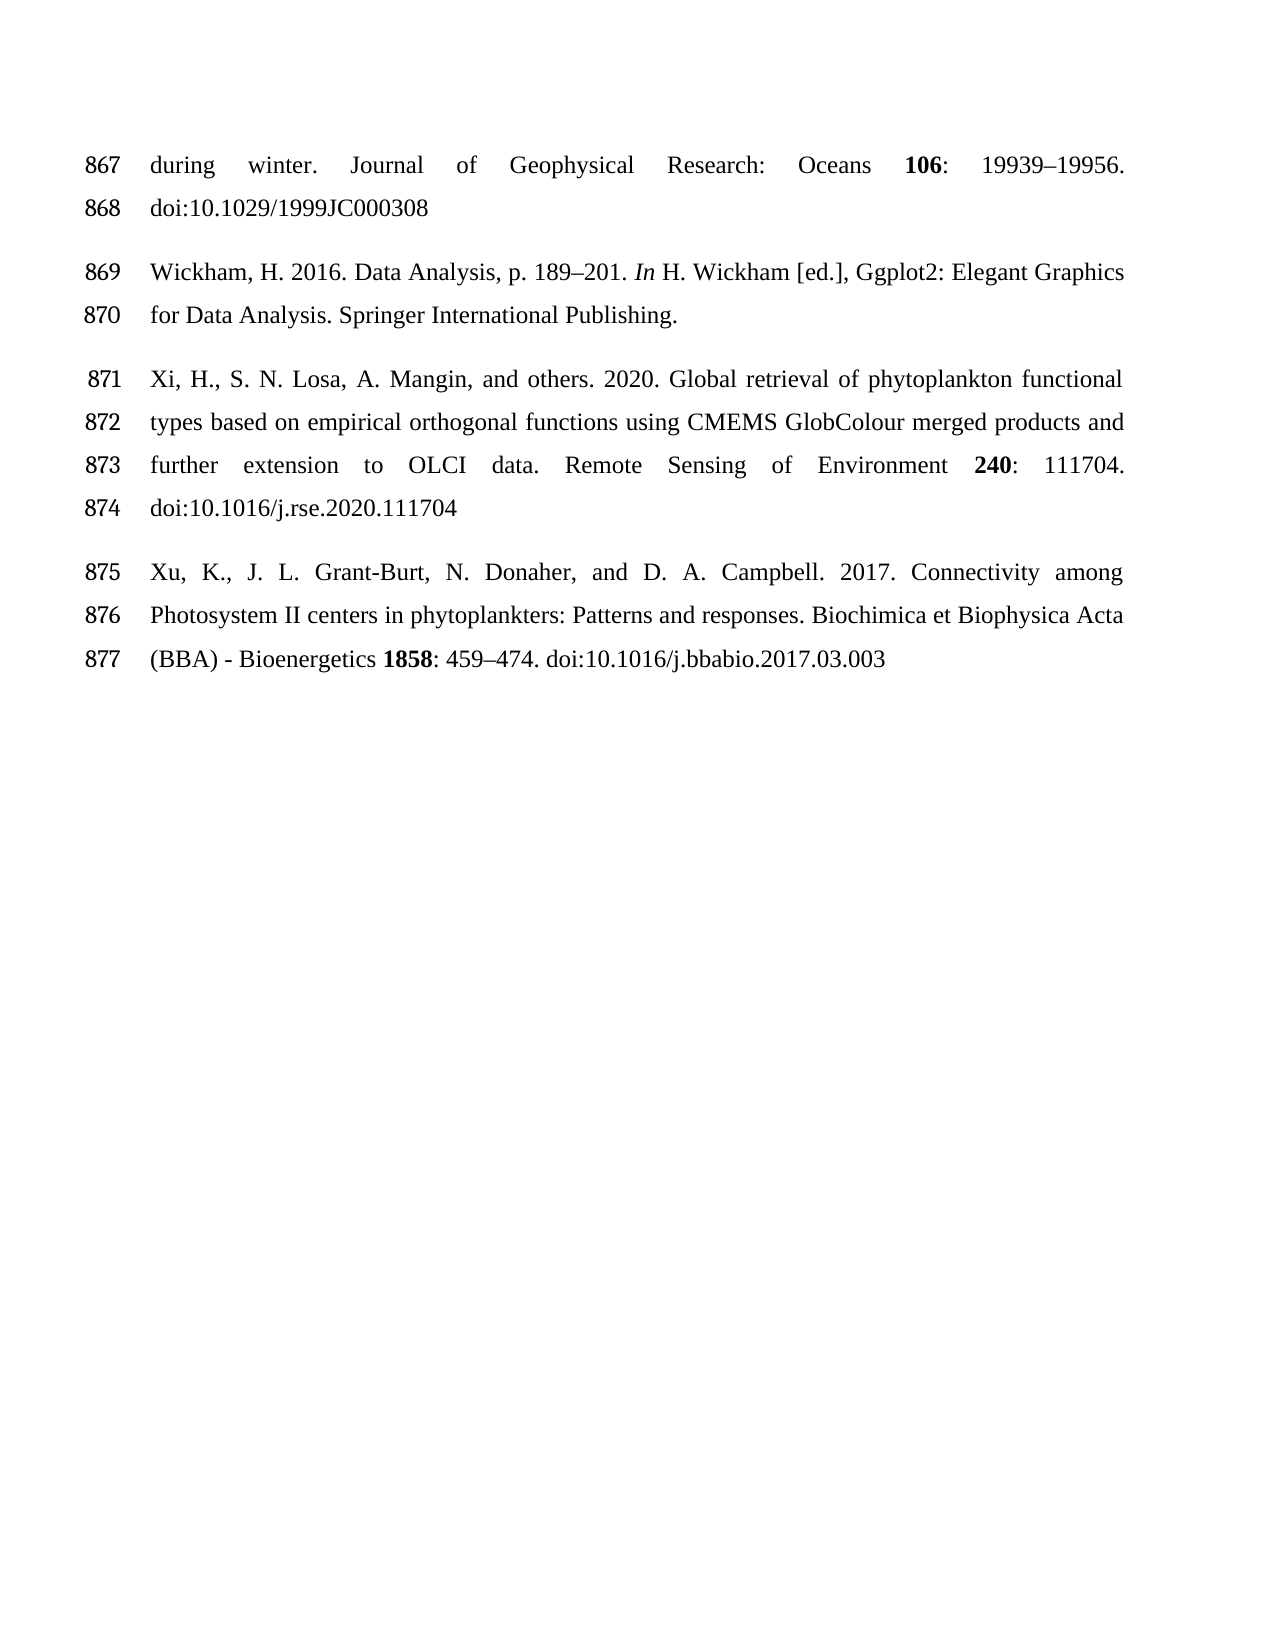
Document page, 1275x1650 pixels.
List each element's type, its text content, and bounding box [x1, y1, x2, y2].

text Wickham, H. 2016. Data Analysis, p. 189–201. In H. Wickham [ed.], Ggplot2: Elegant Graphics for Data Analysis. Springer International Publishing. [150, 257, 1125, 329]
text Xi, H., S. N. Losa, A. Mangin, and others. 2020. Global retrieval of phytoplankton functional types based on empirical orthogonal functions using CMEMS GlobColour merged products and further extension to OLCI data. Remote Sensing of Environment 240: 111704. doi:10.1016/j.rse.2020.111704 [150, 364, 1125, 522]
text Xu, K., J. L. Grant-Burt, N. Donaher, and D. A. Campbell. 2017. Connectivity among Photosystem II centers in phytoplankters: Patterns and responses. Biochimica et Biophysica Acta (BBA) - Bioenergetics 1858: 459–474. doi:10.1016/j.bbabio.2017.03.003 [150, 557, 1125, 672]
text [150, 150, 1125, 222]
